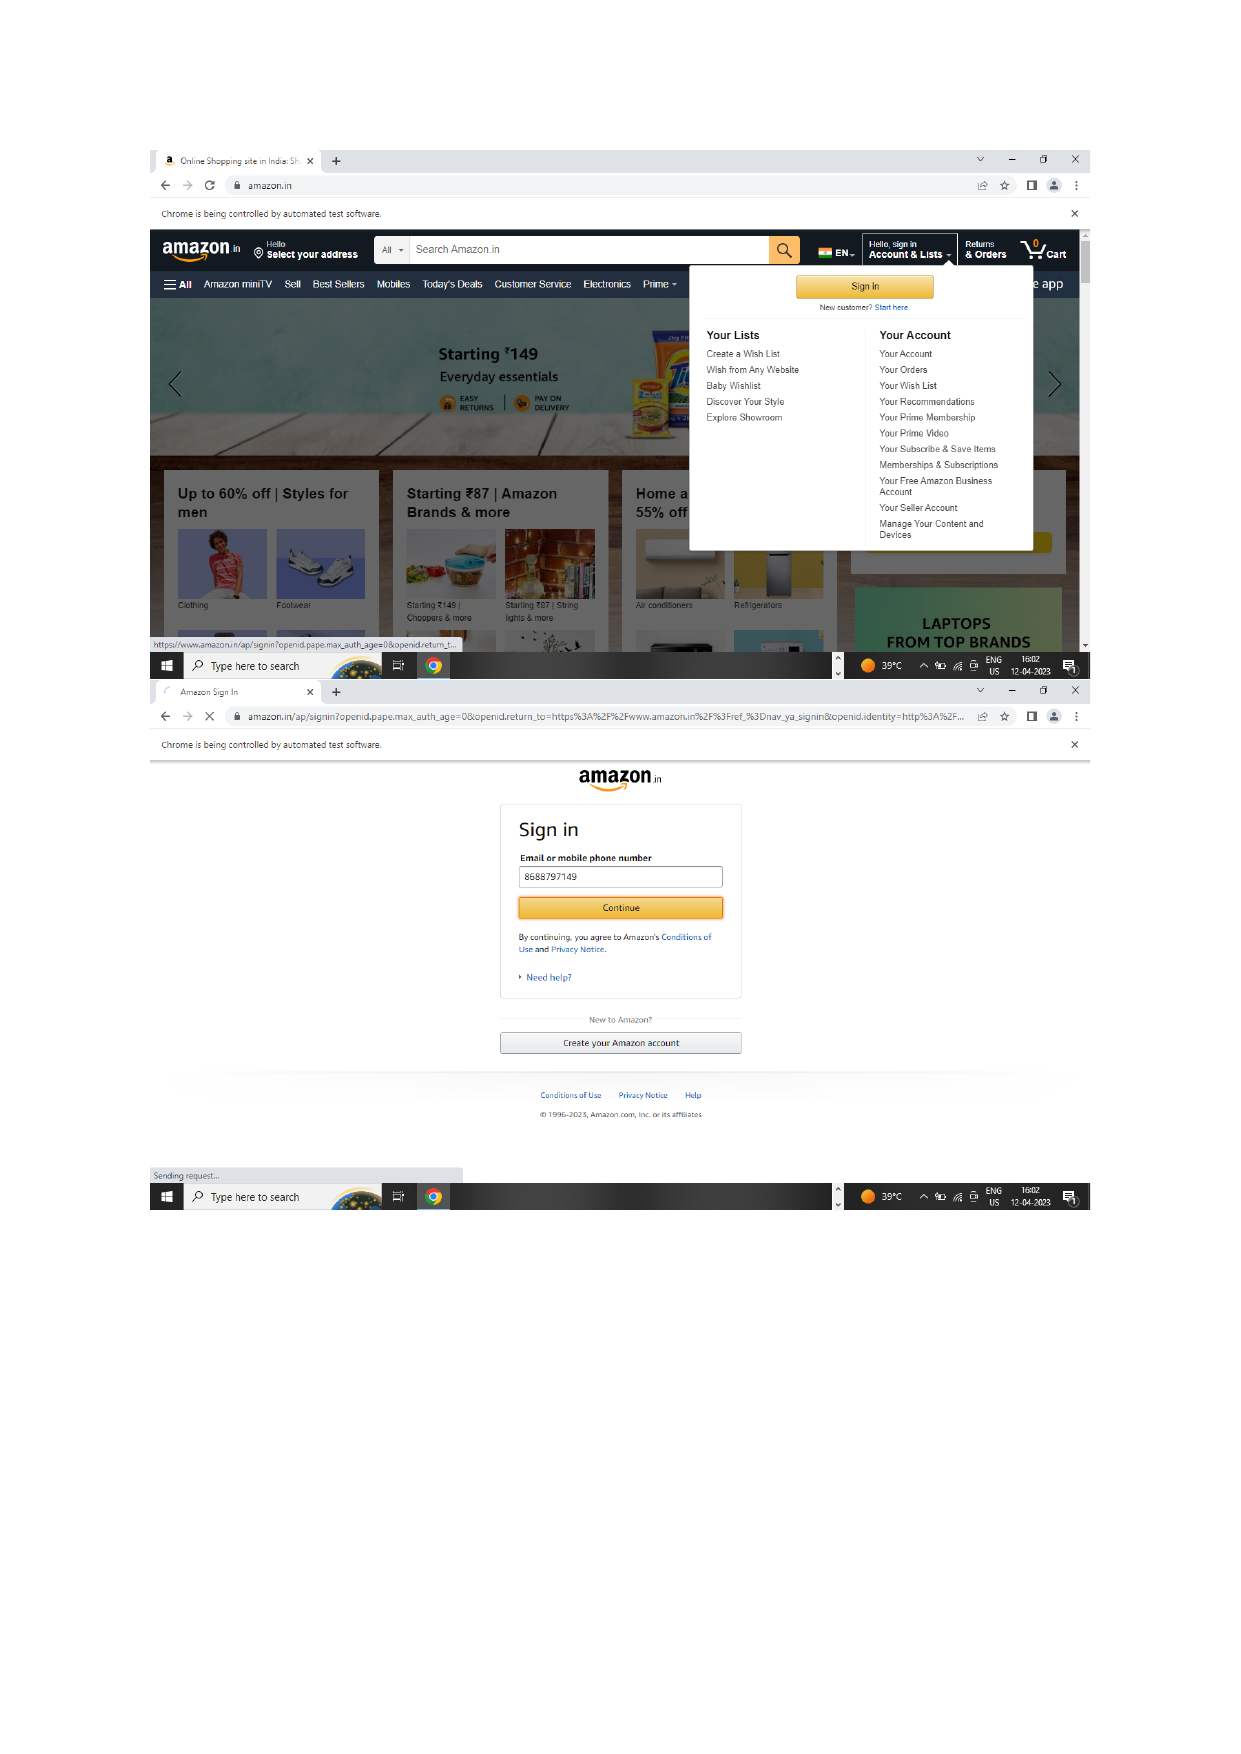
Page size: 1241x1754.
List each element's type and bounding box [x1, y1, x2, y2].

picture [150, 680, 1091, 1210]
picture [150, 150, 1091, 679]
